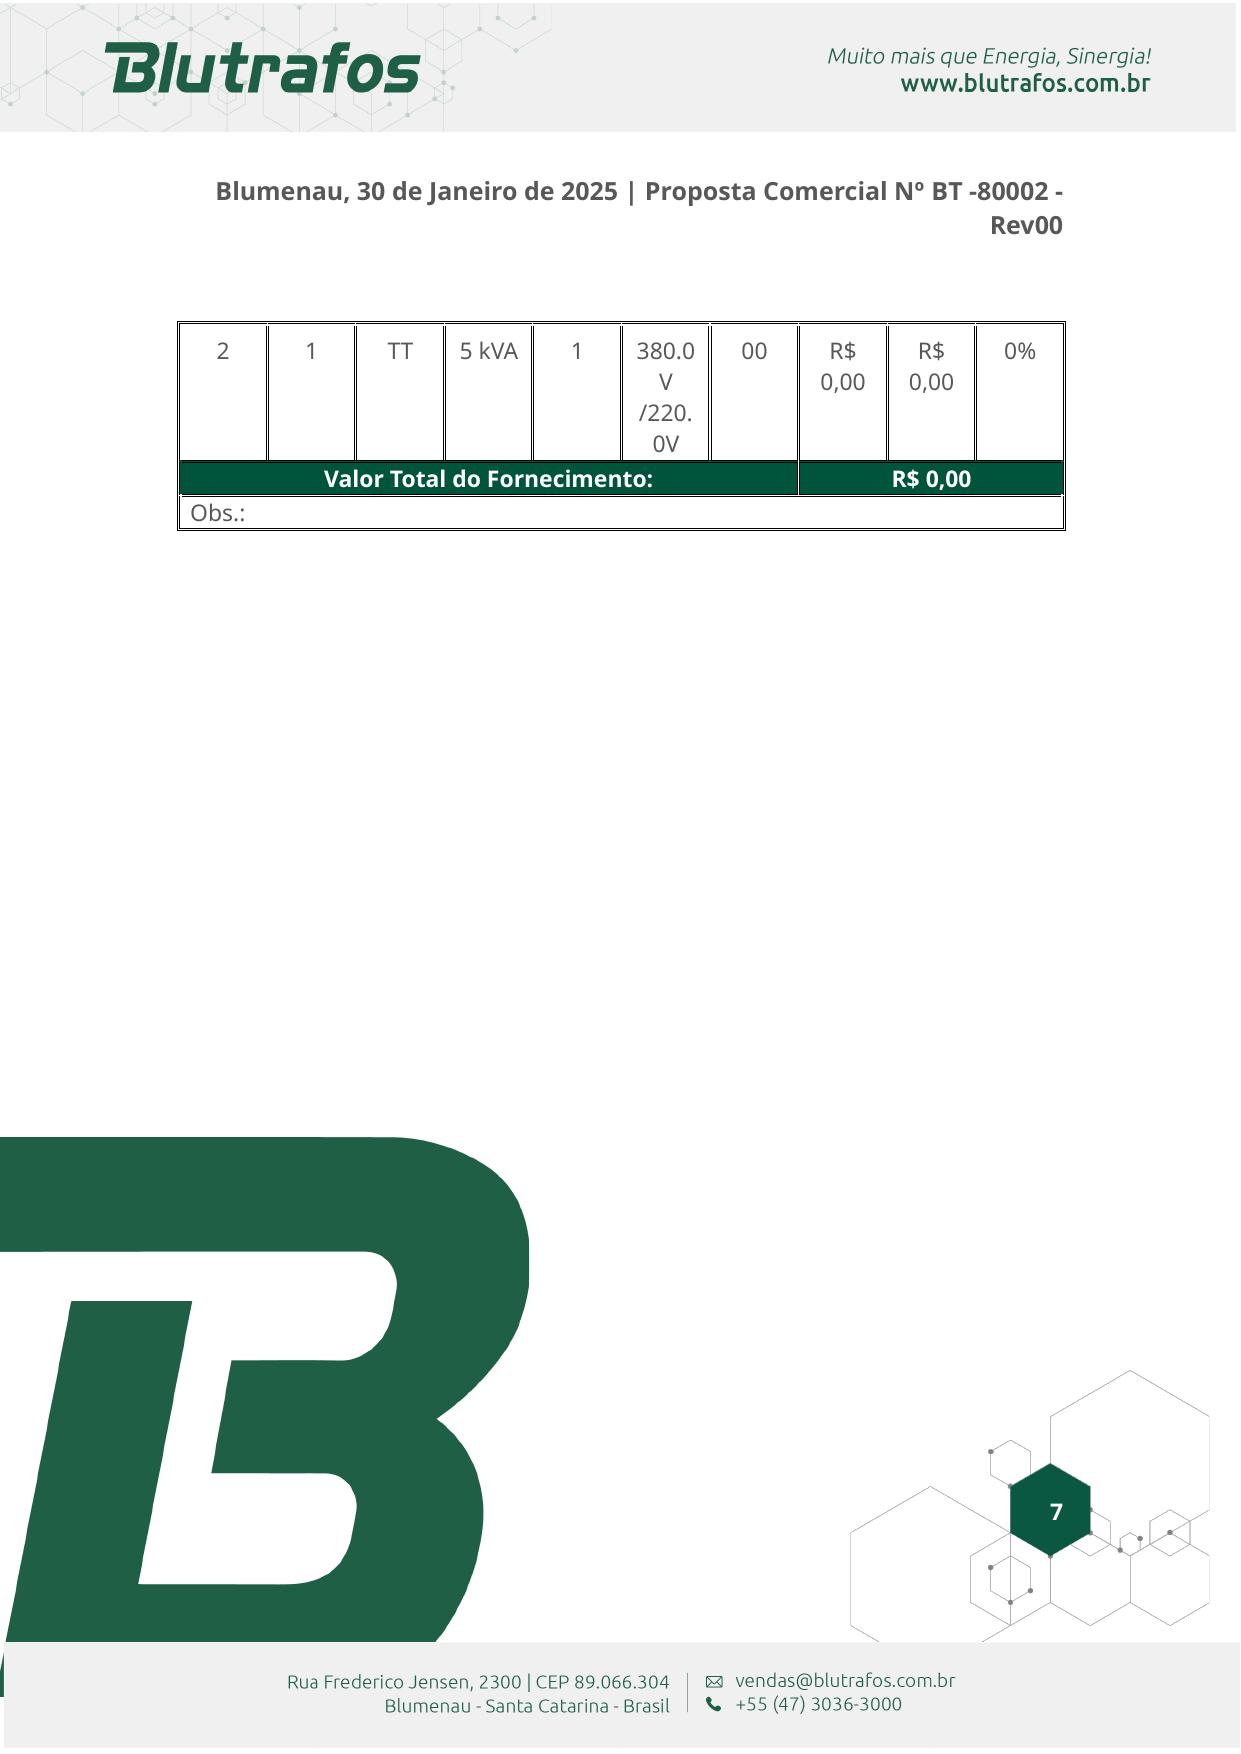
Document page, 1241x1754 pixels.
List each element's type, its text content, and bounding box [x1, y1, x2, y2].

table_cell R$ 0,00 [799, 324, 887, 459]
table_cell 2 [180, 324, 267, 459]
table_cell 1 [533, 324, 621, 459]
table_cell 1 [267, 322, 356, 459]
table_cell R$ 0,00 [800, 460, 1063, 494]
table_cell TT [356, 324, 444, 459]
picture [0, 1137, 1241, 1748]
table_cell 00 [710, 324, 798, 459]
table_cell Obs.: [179, 494, 1064, 528]
table_cell R$ 0,00 [887, 322, 976, 459]
picture [0, 3, 1236, 132]
table_cell 5 kVA [444, 322, 533, 459]
table_cell 0% [976, 324, 1063, 459]
table_cell 380.0V /220.0V [621, 322, 710, 459]
table_cell Valor Total do Fornecimento: [180, 460, 797, 494]
